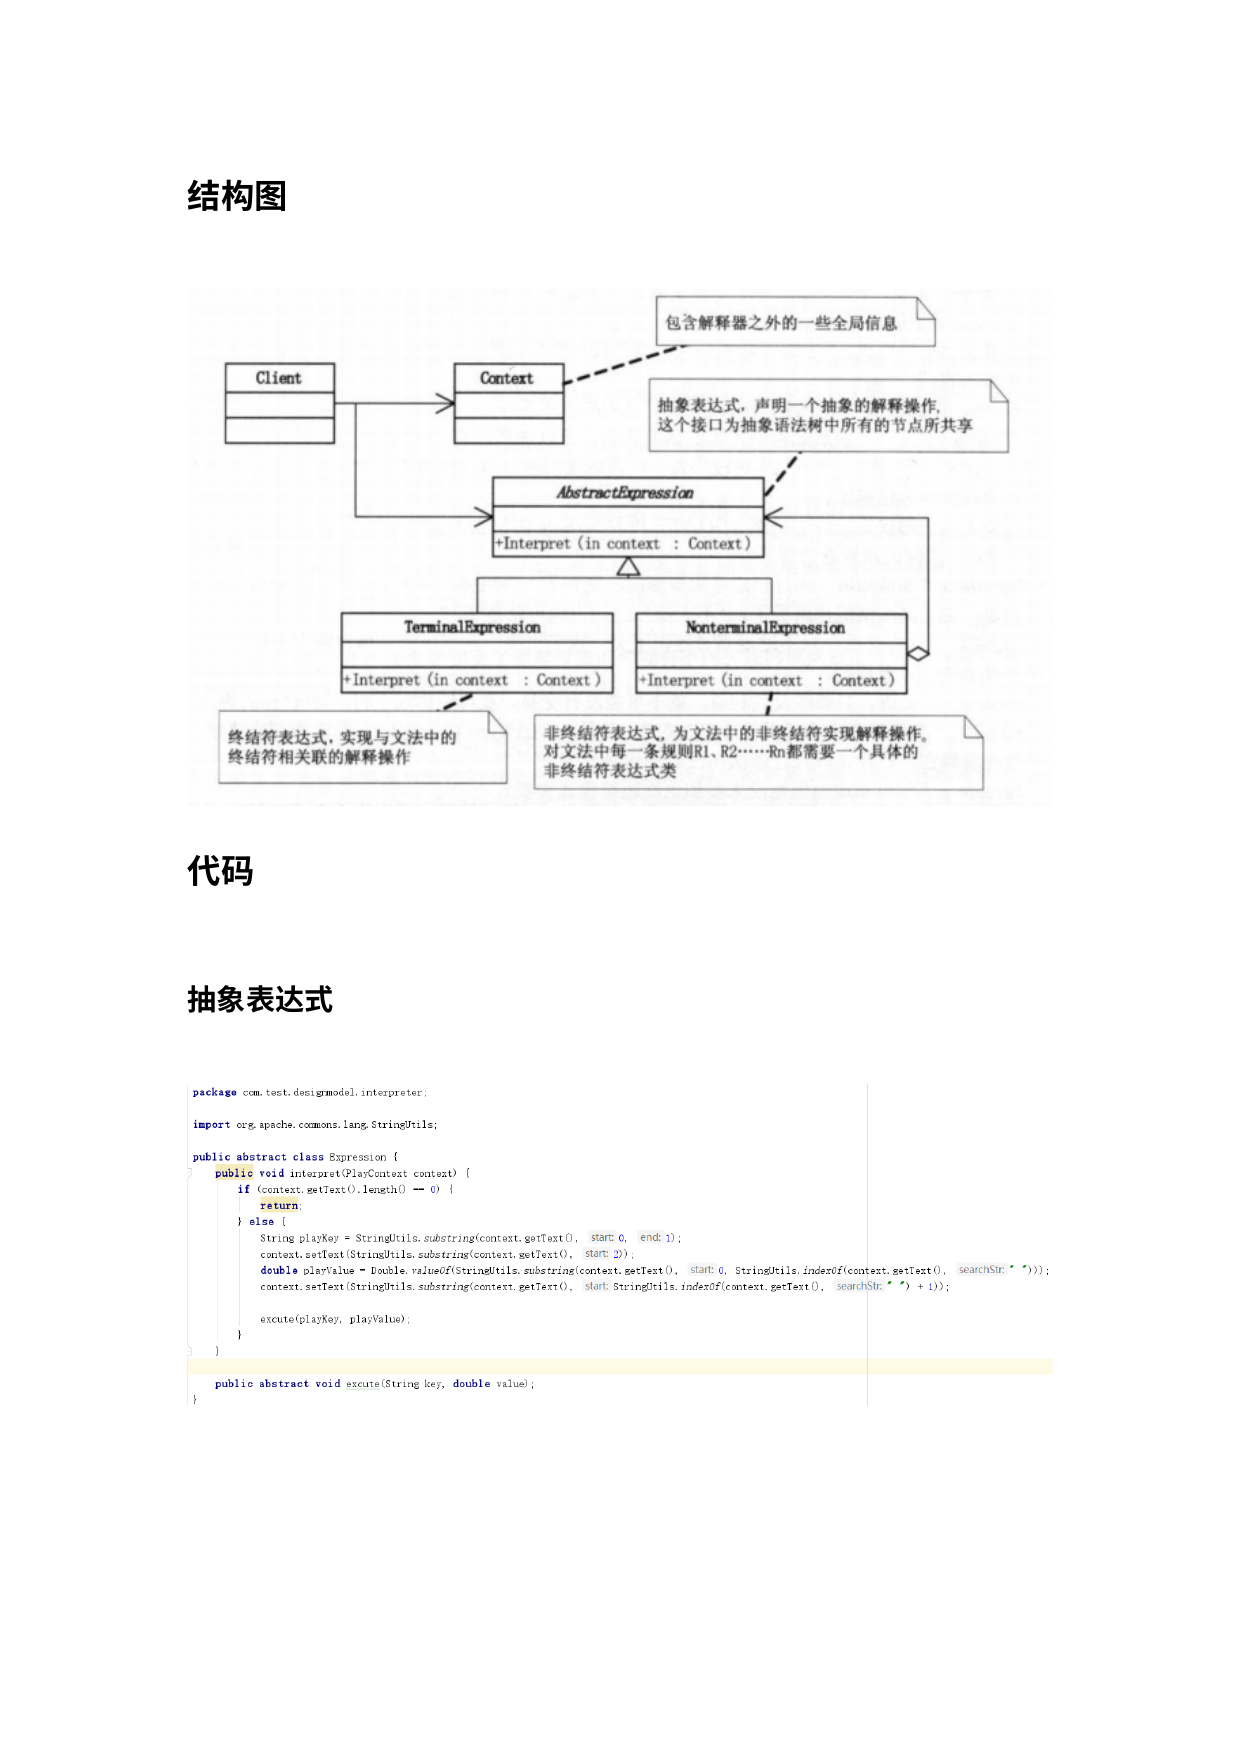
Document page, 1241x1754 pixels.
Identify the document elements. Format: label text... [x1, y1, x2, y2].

subtitle 结构图 [187, 162, 1053, 227]
subtitle 抽象表达式 [187, 966, 1053, 1031]
picture [187, 289, 1053, 806]
subtitle 代码 [187, 836, 1053, 901]
picture [187, 1084, 1053, 1406]
